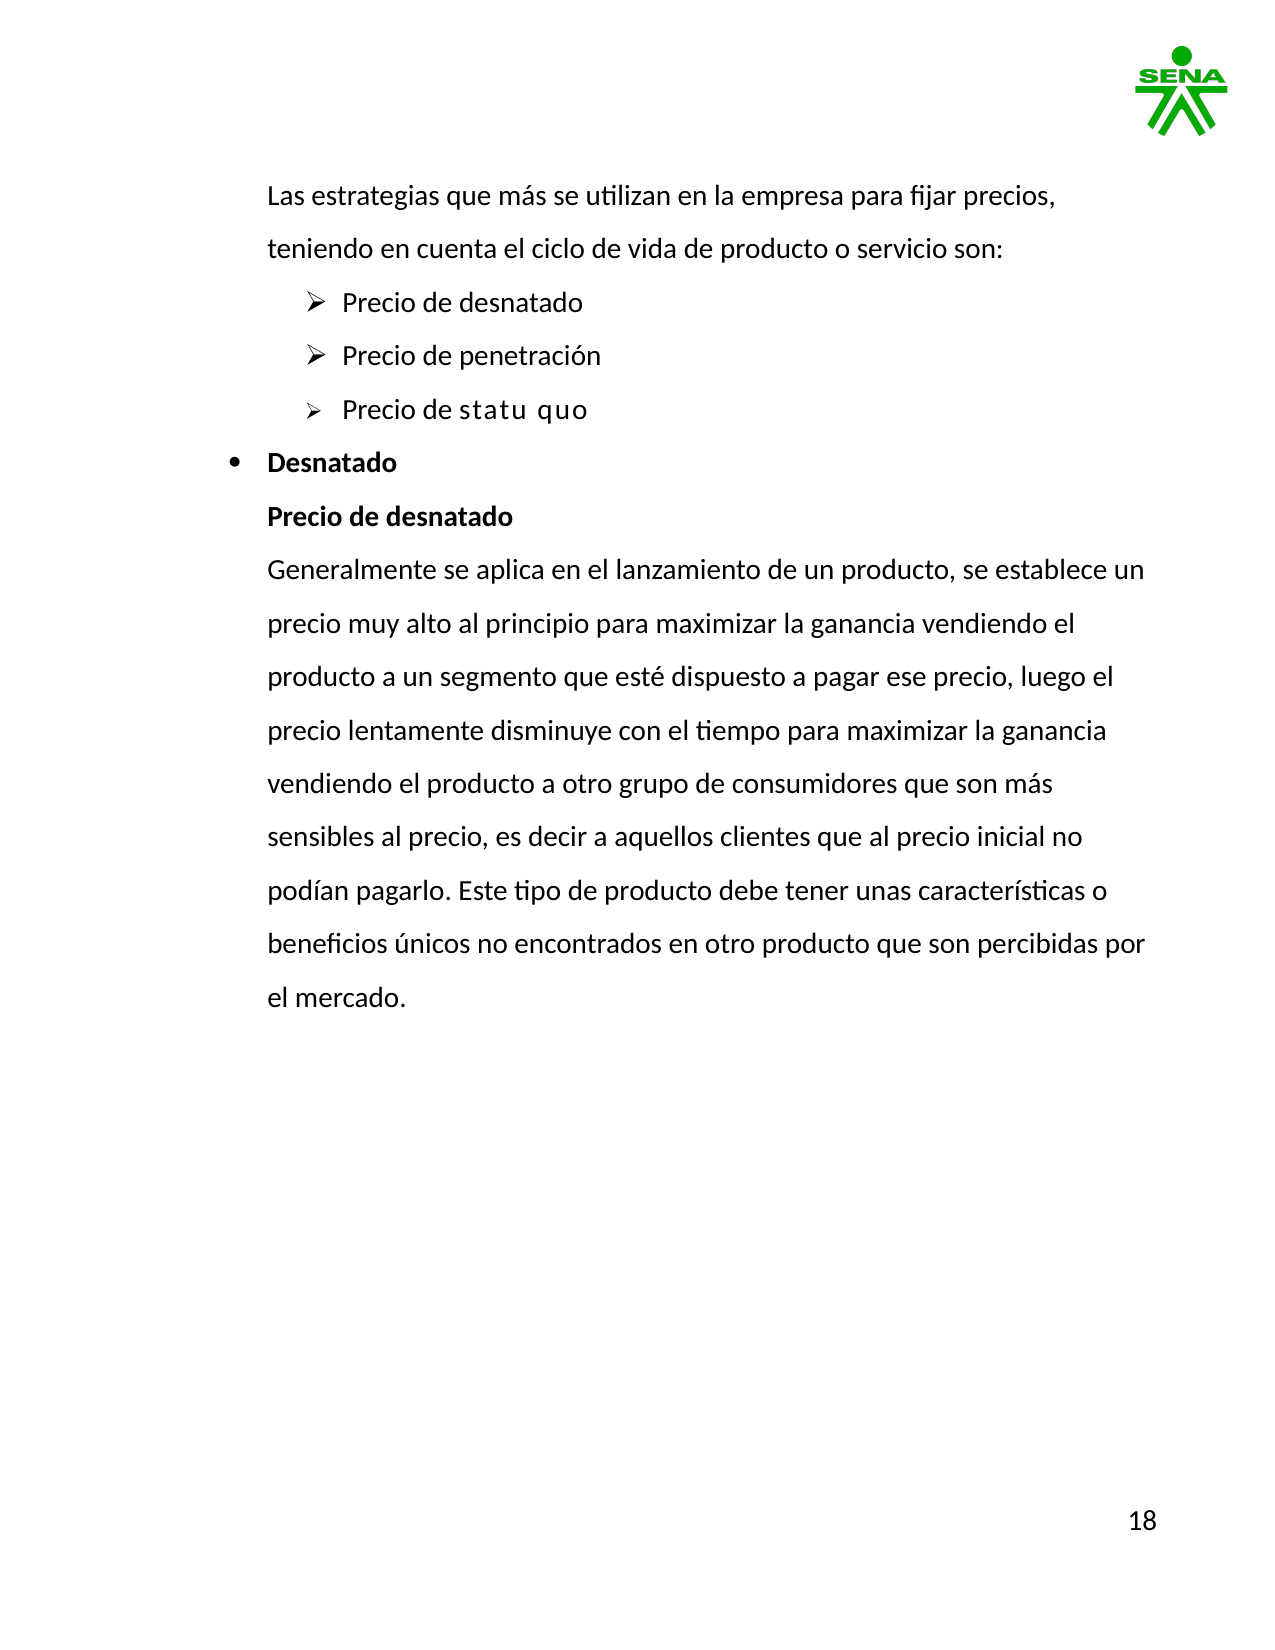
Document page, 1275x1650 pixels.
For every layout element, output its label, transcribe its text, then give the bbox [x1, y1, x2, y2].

list Precio de statu quo [304, 391, 1157, 427]
list Precio de penetración [304, 337, 1157, 373]
list Desnatado Precio de desnatado Generalmente se aplica en el lanzamiento de un producto, se establece un precio muy alto al principio para maximizar la ganancia vendiendo el producto a un segmento que esté dispuesto a pagar ese precio, luego el precio lentamente disminuye con el tiempo para maximizar la ganancia vendiendo el producto a otro grupo de consumidores que son más sensibles al precio, es decir a aquellos clientes que al precio inicial no podían pagarlo. Este tipo de producto debe tener unas características o beneficios únicos no encontrados en otro producto que son percibidas por el mercado. [229, 444, 1157, 1014]
picture [1135, 46, 1228, 136]
list Precio de desnatado [304, 284, 1157, 320]
